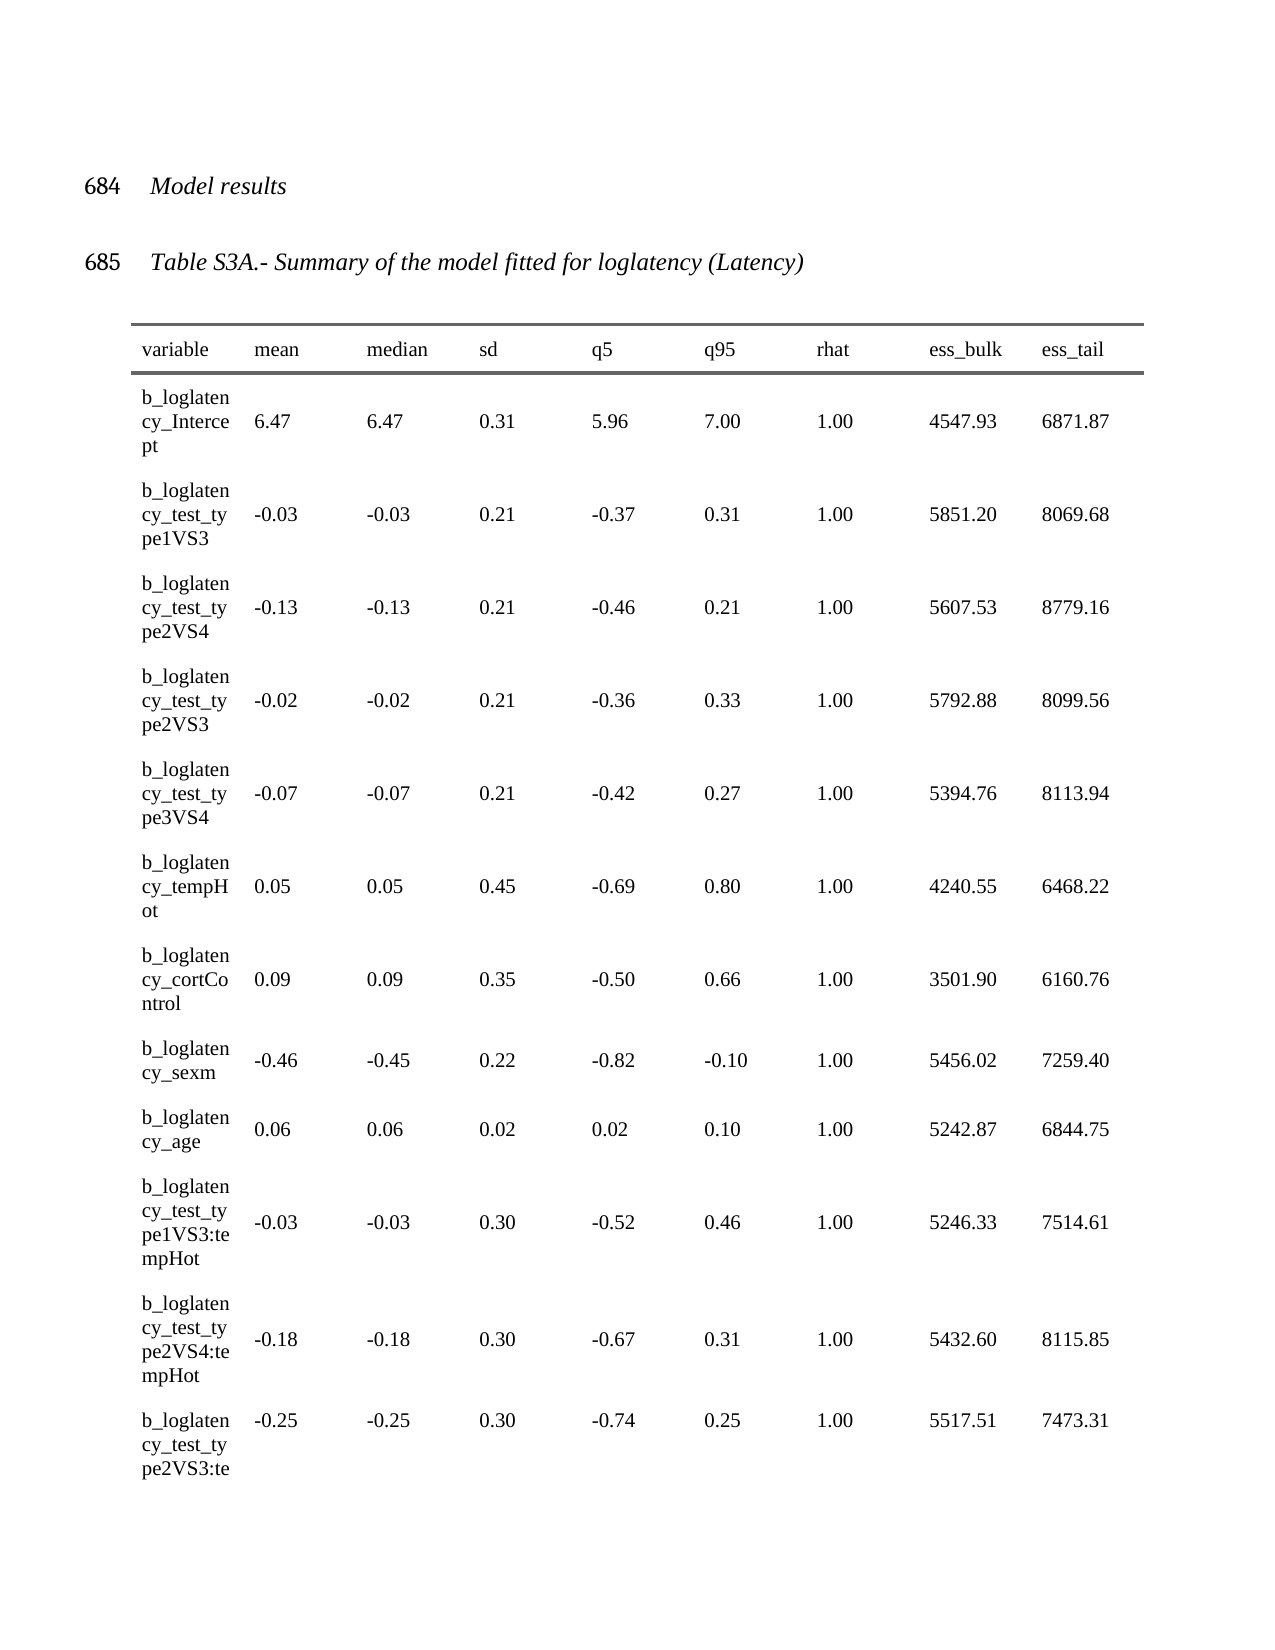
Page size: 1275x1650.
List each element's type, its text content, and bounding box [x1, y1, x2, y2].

table_cell 0.31 [694, 1281, 806, 1398]
table_cell 0.09 [244, 933, 356, 1026]
table_cell b_loglatency_cortControl [131, 933, 244, 1026]
table_cell 1.00 [806, 1281, 919, 1398]
table_cell 5851.20 [919, 468, 1031, 561]
table_cell 0.45 [469, 840, 581, 933]
table_cell -0.52 [581, 1164, 694, 1281]
table_cell 0.33 [694, 654, 806, 747]
table_cell -0.45 [356, 1026, 469, 1094]
table_cell -0.46 [581, 561, 694, 653]
table_cell -0.25 [244, 1398, 356, 1480]
table_cell 0.21 [469, 561, 581, 653]
table_cell 0.06 [244, 1095, 356, 1163]
subtitle Model results [150, 171, 1125, 199]
table_cell 0.05 [356, 840, 469, 933]
table_cell b_loglatency_test_type1VS3 [131, 468, 244, 561]
text Table S3A.- Summary of the model fitted for loglatency (Latency) [150, 247, 1125, 276]
table_cell 1.00 [806, 1398, 919, 1480]
table_header mean [244, 326, 356, 371]
table_cell -0.03 [356, 1164, 469, 1281]
table_header sd [469, 326, 581, 371]
table_header ess_bulk [919, 326, 1031, 371]
table_cell 7514.61 [1031, 1164, 1144, 1281]
table_cell -0.69 [581, 840, 694, 933]
table_cell b_loglatency_test_type1VS3:tempHot [131, 1164, 244, 1281]
table_cell 0.06 [356, 1095, 469, 1163]
table_cell b_loglatency_test_type2VS3:tempHot [131, 1398, 244, 1480]
table_cell 1.00 [806, 1095, 919, 1163]
table_cell 8113.94 [1031, 747, 1144, 839]
table_cell 6468.22 [1031, 840, 1144, 933]
table_cell 0.46 [694, 1164, 806, 1281]
table_cell 1.00 [806, 468, 919, 561]
table_cell -0.18 [356, 1281, 469, 1398]
table_cell 4547.93 [919, 375, 1031, 467]
table_cell 6844.75 [1031, 1095, 1144, 1163]
table_cell b_loglatency_test_type2VS4:tempHot [131, 1281, 244, 1398]
table_cell -0.50 [581, 933, 694, 1026]
table_cell 1.00 [806, 561, 919, 653]
table_cell -0.03 [244, 468, 356, 561]
table_cell 0.27 [694, 747, 806, 839]
table_cell b_loglatency_age [131, 1095, 244, 1163]
table_cell 0.02 [581, 1095, 694, 1163]
table_header variable [131, 326, 244, 371]
table_cell 0.31 [694, 468, 806, 561]
table_cell 5246.33 [919, 1164, 1031, 1281]
table_cell -0.25 [356, 1398, 469, 1480]
table_cell 6871.87 [1031, 375, 1144, 467]
table_cell 0.21 [469, 747, 581, 839]
table_cell 7473.31 [1031, 1398, 1144, 1480]
table_cell 5517.51 [919, 1398, 1031, 1480]
table_header q95 [694, 326, 806, 371]
table_cell 1.00 [806, 933, 919, 1026]
table_cell 0.05 [244, 840, 356, 933]
table_cell b_loglatency_tempHot [131, 840, 244, 933]
table_cell -0.36 [581, 654, 694, 747]
table_cell 5456.02 [919, 1026, 1031, 1094]
table_cell b_loglatency_test_type2VS4 [131, 561, 244, 653]
table_cell -0.46 [244, 1026, 356, 1094]
table_cell -0.10 [694, 1026, 806, 1094]
table_cell 7.00 [694, 375, 806, 467]
table_cell 0.21 [694, 561, 806, 653]
table_cell -0.67 [581, 1281, 694, 1398]
table_cell 5607.53 [919, 561, 1031, 653]
table_cell -0.03 [244, 1164, 356, 1281]
table_cell 6160.76 [1031, 933, 1144, 1026]
table_cell 4240.55 [919, 840, 1031, 933]
table_cell b_loglatency_sexm [131, 1026, 244, 1094]
table_cell 0.02 [469, 1095, 581, 1163]
table_cell -0.02 [356, 654, 469, 747]
table_cell 0.09 [356, 933, 469, 1026]
table_cell -0.74 [581, 1398, 694, 1480]
table_cell 5.96 [581, 375, 694, 467]
table_cell 0.66 [694, 933, 806, 1026]
table_cell 1.00 [806, 1164, 919, 1281]
table_cell -0.13 [244, 561, 356, 653]
table_cell 0.30 [469, 1164, 581, 1281]
table_cell 0.10 [694, 1095, 806, 1163]
table_cell 0.21 [469, 468, 581, 561]
table_cell 0.35 [469, 933, 581, 1026]
table_cell 5432.60 [919, 1281, 1031, 1398]
table_cell 1.00 [806, 375, 919, 467]
table_cell -0.18 [244, 1281, 356, 1398]
table_cell 0.30 [469, 1398, 581, 1480]
table_cell 3501.90 [919, 933, 1031, 1026]
table_cell 0.31 [469, 375, 581, 467]
table_cell -0.07 [356, 747, 469, 839]
table_cell 0.22 [469, 1026, 581, 1094]
table_cell -0.37 [581, 468, 694, 561]
table_cell 5792.88 [919, 654, 1031, 747]
table_cell 0.25 [694, 1398, 806, 1480]
table_cell 5394.76 [919, 747, 1031, 839]
table_cell -0.02 [244, 654, 356, 747]
table_cell -0.42 [581, 747, 694, 839]
table_cell b_loglatency_Intercept [131, 375, 244, 467]
table_cell 7259.40 [1031, 1026, 1144, 1094]
table_cell 1.00 [806, 840, 919, 933]
table_cell b_loglatency_test_type3VS4 [131, 747, 244, 839]
table_cell 0.30 [469, 1281, 581, 1398]
table_cell 0.21 [469, 654, 581, 747]
table_cell 1.00 [806, 1026, 919, 1094]
table_header rhat [806, 326, 919, 371]
table_cell 1.00 [806, 654, 919, 747]
table_cell 8115.85 [1031, 1281, 1144, 1398]
table_cell 8099.56 [1031, 654, 1144, 747]
table_cell -0.07 [244, 747, 356, 839]
table_header median [356, 326, 469, 371]
table_cell -0.82 [581, 1026, 694, 1094]
table_cell -0.13 [356, 561, 469, 653]
table_cell 6.47 [356, 375, 469, 467]
table_header ess_tail [1031, 326, 1144, 371]
table_cell b_loglatency_test_type2VS3 [131, 654, 244, 747]
table_cell 1.00 [806, 747, 919, 839]
table_cell 6.47 [244, 375, 356, 467]
table_cell 0.80 [694, 840, 806, 933]
table_cell 5242.87 [919, 1095, 1031, 1163]
table_header q5 [581, 326, 694, 371]
table_cell -0.03 [356, 468, 469, 561]
table_cell 8779.16 [1031, 561, 1144, 653]
table_cell 8069.68 [1031, 468, 1144, 561]
